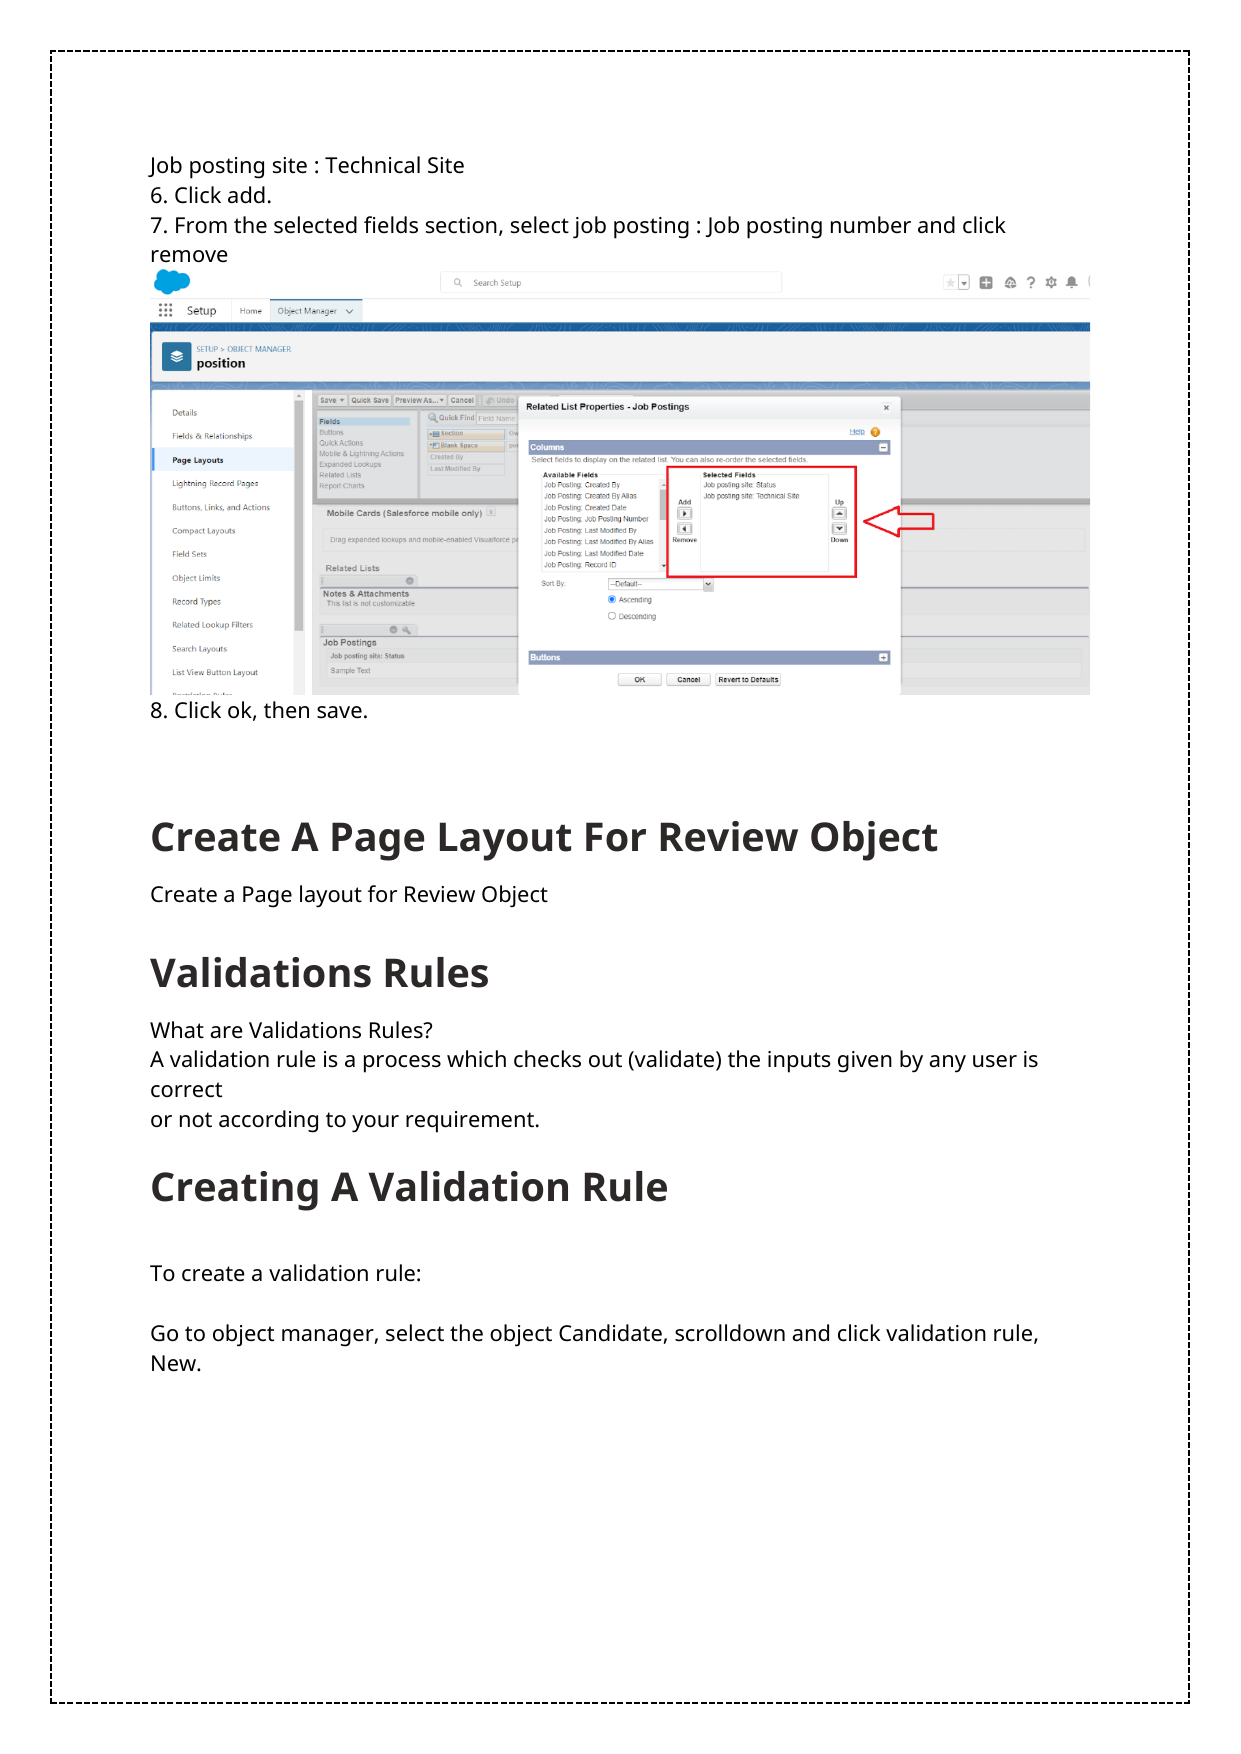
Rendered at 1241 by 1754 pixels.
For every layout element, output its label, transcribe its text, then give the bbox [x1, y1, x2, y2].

text 6. Click add. [150, 180, 1090, 209]
subtitle Creating A Validation Rule [150, 1159, 1090, 1213]
text Create a Page layout for Review Object [150, 879, 1090, 908]
text 7. From the selected fields section, select job posting : Job posting number and click remove [150, 209, 1090, 269]
text Job posting site : Technical Site [150, 150, 1090, 180]
text A validation rule is a process which checks out (validate) the inputs given by any user is correct [150, 1044, 1090, 1104]
picture [150, 269, 1091, 695]
text 8. Click ok, then save. [150, 695, 1090, 724]
text To create a validation rule: [150, 1258, 1090, 1288]
text or not according to your requirement. [150, 1104, 1090, 1134]
text What are Validations Rules? [150, 1015, 1090, 1044]
subtitle Create A Page Layout For Review Object [150, 809, 1090, 863]
subtitle Validations Rules [150, 940, 1090, 999]
text Go to object manager, select the object Candidate, scrolldown and click validation rule, New. [150, 1318, 1090, 1377]
